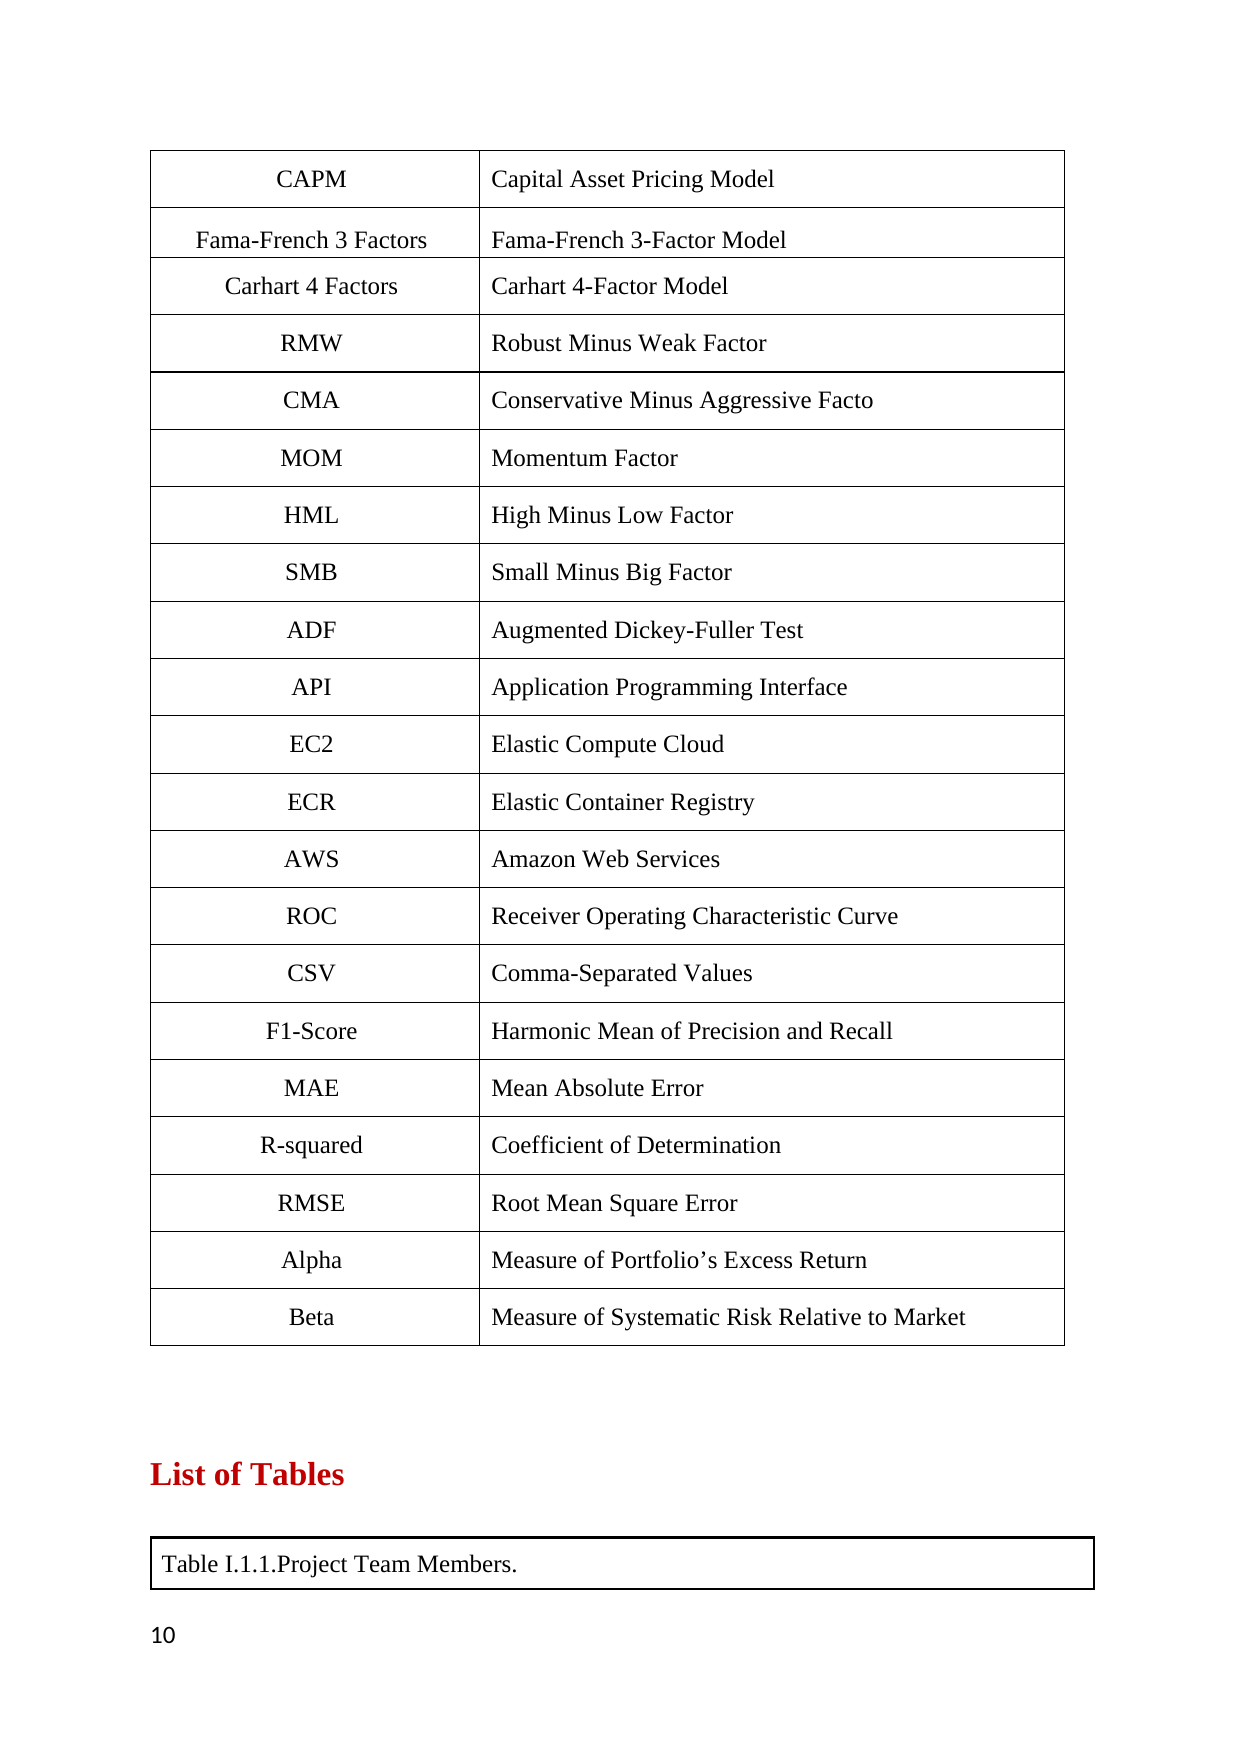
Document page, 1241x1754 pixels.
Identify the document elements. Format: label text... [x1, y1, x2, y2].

table_cell R-squared [151, 1117, 479, 1173]
table_cell EC2 [151, 716, 479, 772]
table_cell High Minus Low Factor [480, 487, 1064, 543]
table_cell F1-Score [151, 1003, 479, 1059]
table_cell Momentum Factor [480, 430, 1064, 486]
table_cell AWS [151, 831, 479, 887]
table_cell API [151, 659, 479, 715]
table_cell ROC [151, 888, 479, 944]
table_cell CMA [151, 373, 479, 429]
table_cell HML [151, 487, 479, 543]
table_cell Harmonic Mean of Precision and Recall [480, 1003, 1064, 1059]
table_cell ADF [151, 602, 479, 658]
table_cell ECR [151, 774, 479, 830]
table_cell SMB [151, 544, 479, 601]
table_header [152, 1539, 1093, 1588]
table_cell CAPM [151, 151, 479, 207]
subtitle List of Tables [150, 1454, 1093, 1492]
table_cell MOM [151, 430, 479, 486]
table_cell Beta [151, 1289, 479, 1345]
table_cell Mean Absolute Error [480, 1060, 1064, 1116]
table_cell Carhart 4 Factors [151, 258, 479, 314]
table_cell Capital Asset Pricing Model [480, 151, 1064, 207]
table_cell Coefficient of Determination [480, 1117, 1064, 1173]
table_cell Fama-French 3 Factors [151, 208, 479, 257]
table_cell Augmented Dickey-Fuller Test [480, 602, 1064, 658]
table_cell MAE [151, 1060, 479, 1116]
table_cell Application Programming Interface [480, 659, 1064, 715]
table_cell Root Mean Square Error [480, 1175, 1064, 1231]
table_cell Measure of Portfolio’s Excess Return [480, 1232, 1064, 1288]
table_cell Amazon Web Services [480, 831, 1064, 887]
table_cell Elastic Container Registry [480, 774, 1064, 830]
table_cell Comma-Separated Values [480, 945, 1064, 1002]
table_cell Fama-French 3-Factor Model [480, 208, 1064, 257]
table_cell Receiver Operating Characteristic Curve [480, 888, 1064, 944]
table_cell Measure of Systematic Risk Relative to Market [480, 1289, 1064, 1345]
table_cell Elastic Compute Cloud [480, 716, 1064, 772]
table_cell Alpha [151, 1232, 479, 1288]
table_cell RMSE [151, 1175, 479, 1231]
table_cell Carhart 4-Factor Model [480, 258, 1064, 314]
table_cell Robust Minus Weak Factor [480, 315, 1064, 371]
table_cell Small Minus Big Factor [480, 544, 1064, 601]
table_cell Conservative Minus Aggressive Facto [480, 373, 1064, 429]
table_cell RMW [151, 315, 479, 371]
table_cell CSV [151, 945, 479, 1002]
